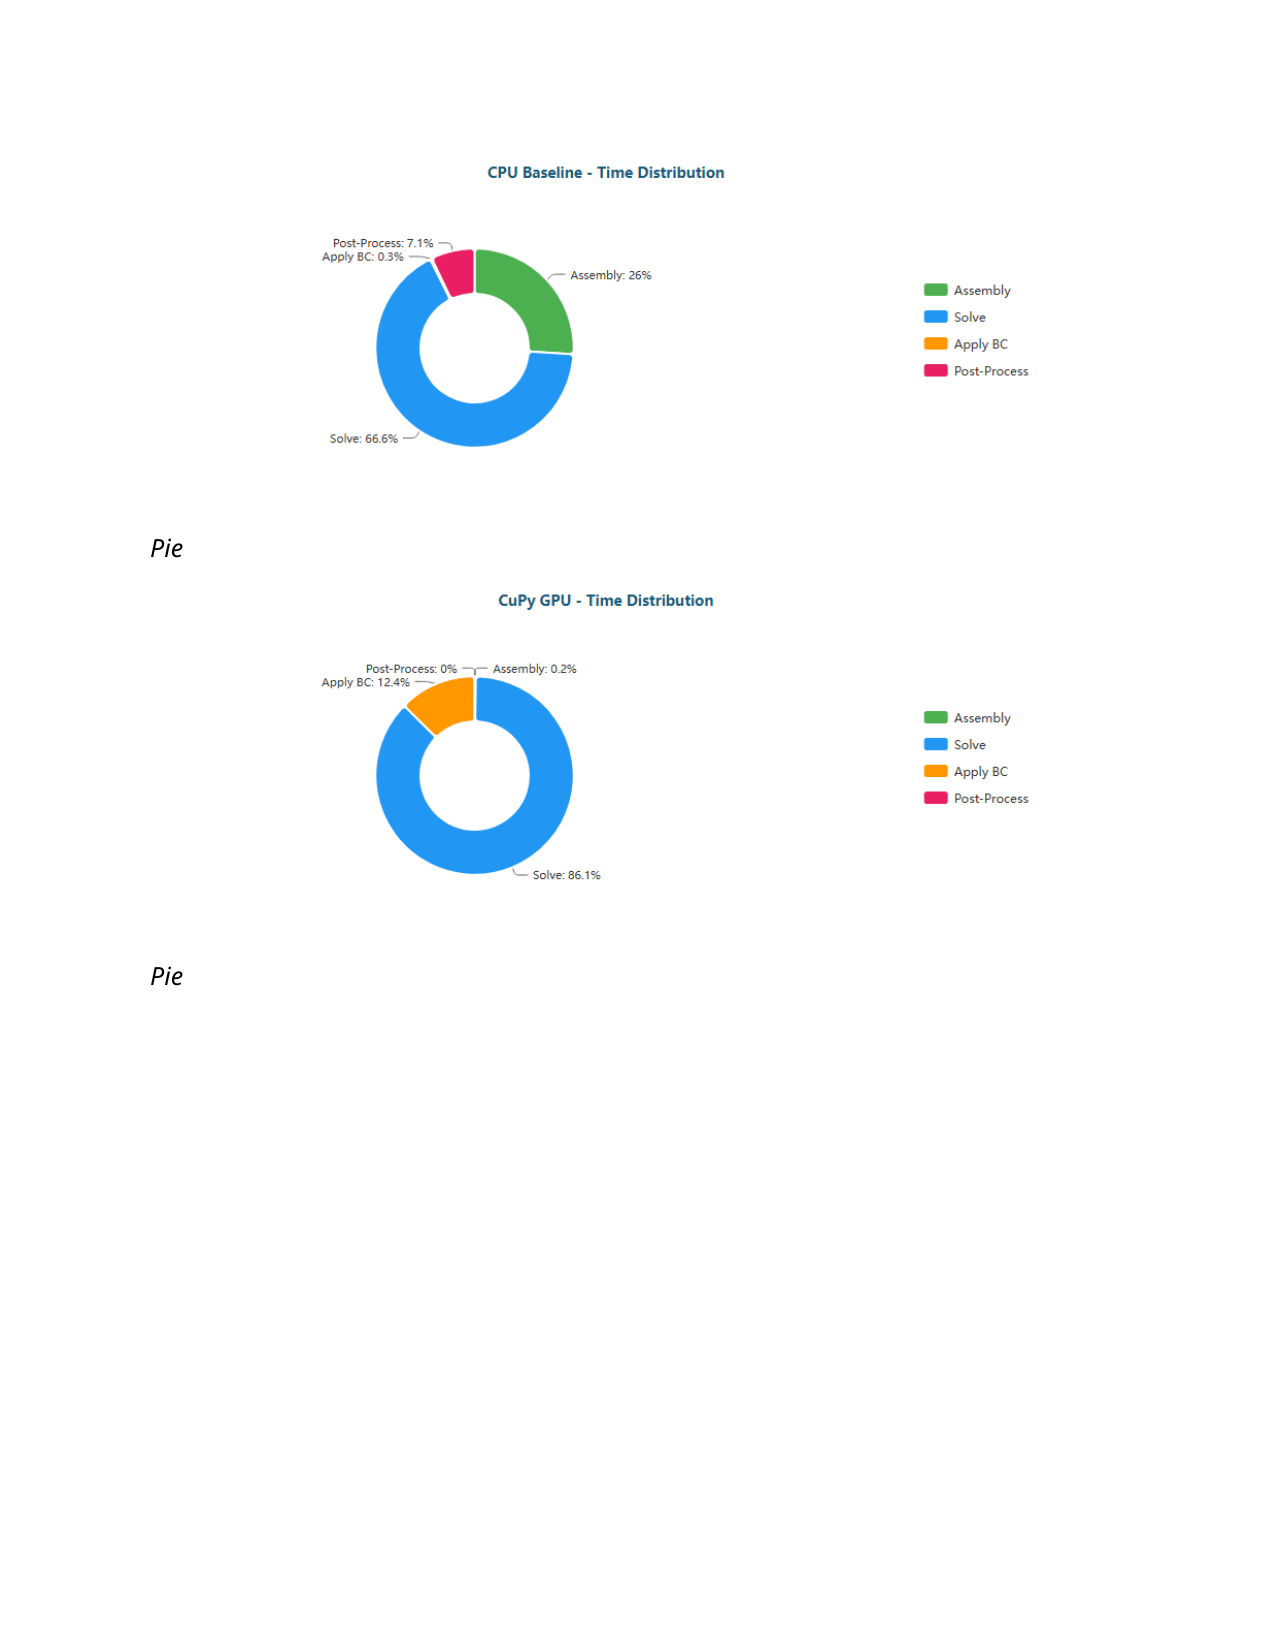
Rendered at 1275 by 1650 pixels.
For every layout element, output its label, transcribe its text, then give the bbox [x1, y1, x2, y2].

text Pie [150, 959, 1125, 993]
picture [168, 150, 1044, 511]
picture [168, 577, 1044, 938]
text Pie [150, 531, 1125, 565]
